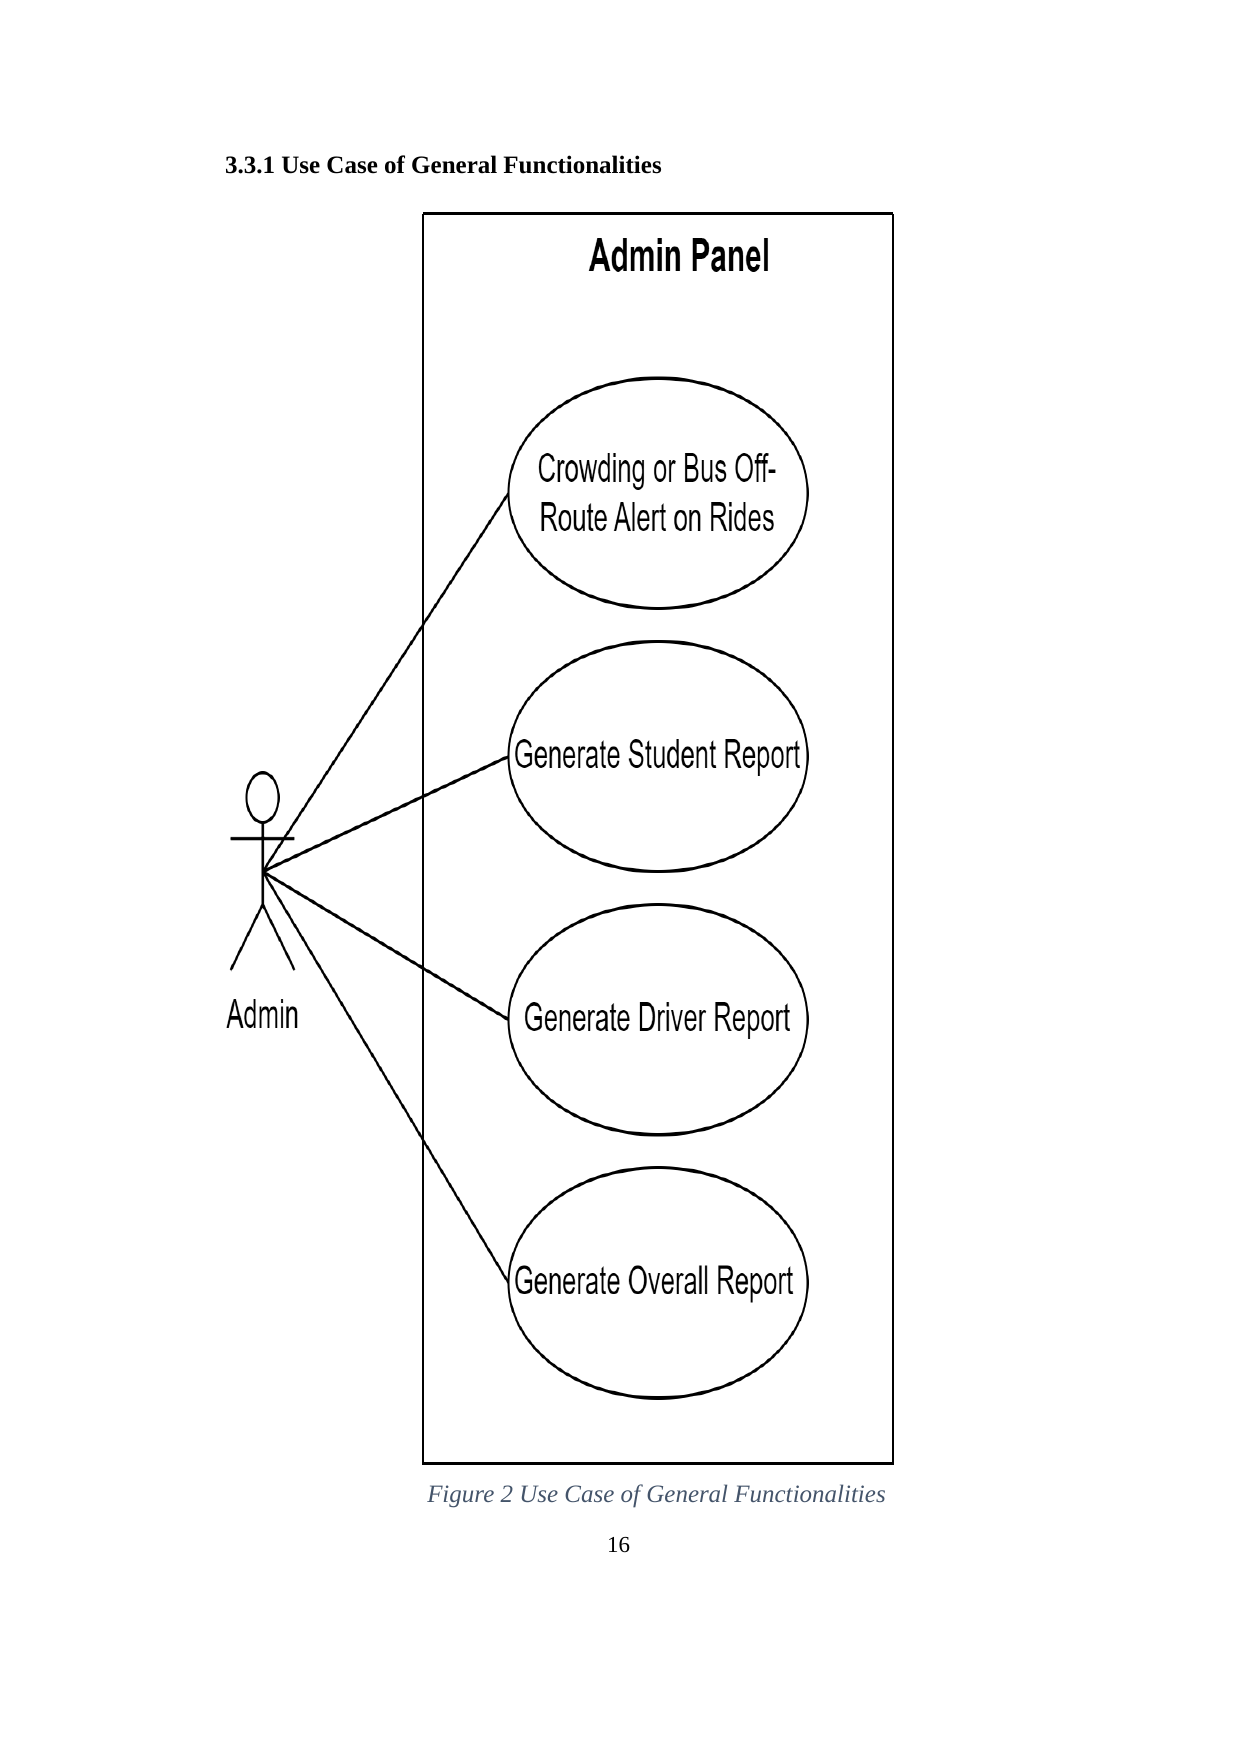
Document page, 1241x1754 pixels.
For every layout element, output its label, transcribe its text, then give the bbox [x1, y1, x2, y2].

picture [225, 205, 894, 1465]
text Figure Use Case of General Functionalities [225, 1479, 1090, 1508]
subtitle 3.3.1 Use Case of General Functionalities [225, 150, 1090, 179]
